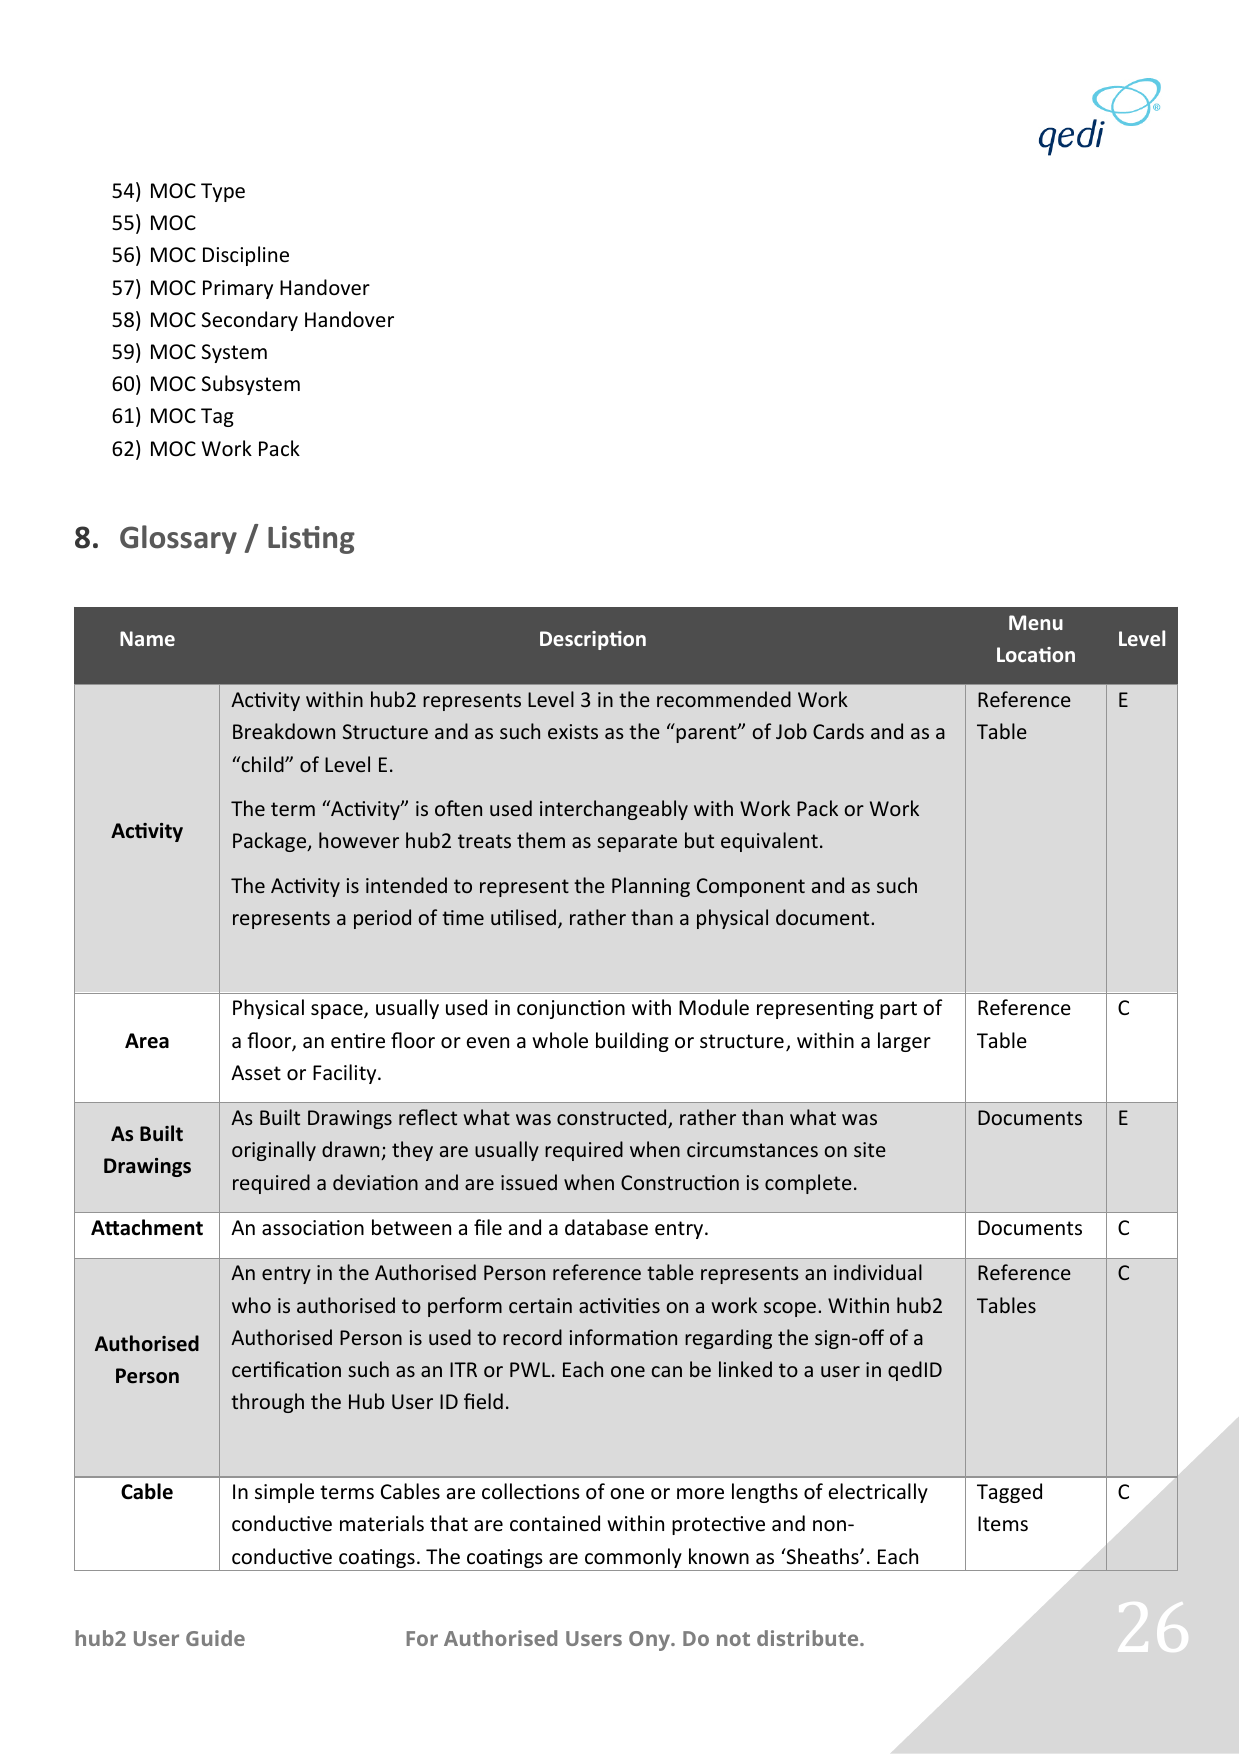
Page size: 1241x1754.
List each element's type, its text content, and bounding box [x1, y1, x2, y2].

list MOC Type [111, 176, 1167, 204]
table_cell Attachment [75, 1213, 219, 1257]
picture [1032, 73, 1167, 160]
table_cell Tagged Items [966, 1478, 1106, 1570]
table_cell C [1107, 1478, 1177, 1570]
subtitle Glossary / Listing [74, 516, 1167, 557]
table_cell Reference Table [966, 994, 1106, 1102]
table_cell E [1107, 685, 1177, 992]
table_cell Area [75, 994, 219, 1102]
list MOC System [111, 337, 1167, 365]
table_cell As Built Drawings reflect what was constructed, rather than what was originally drawn; they are usually required when circumstances on site required a deviation and are issued when Construction is complete. [220, 1103, 965, 1212]
list MOC Discipline [111, 241, 1167, 269]
table_cell Reference Table [966, 685, 1106, 992]
table_cell As Built Drawings [75, 1103, 219, 1212]
table_header Name [75, 608, 219, 684]
list MOC Tag [111, 402, 1167, 429]
list MOC Work Pack [111, 434, 1167, 462]
table_cell Documents [966, 1103, 1106, 1212]
table_cell C [1107, 1213, 1177, 1257]
table_cell Activity within hub2 represents Level 3 in the recommended Work Breakdown Structure and as such exists as the “parent” of Job Cards and as a “child” of Level E. The term “Activity” is often used interchangeably with Work Pack or Work Package, however hub2 treats them as separate but equivalent. The Activity is intended to represent the Planning Component and as such represents a period of time utilised, rather than a physical document. [220, 685, 965, 992]
table_cell Authorised Person [75, 1259, 219, 1476]
list MOC Primary Handover [111, 273, 1167, 301]
table_cell Cable [75, 1478, 219, 1570]
list MOC Secondary Handover [111, 305, 1167, 333]
table_header Menu Location [966, 608, 1106, 684]
table_header Description [220, 608, 965, 684]
table_cell An association between a file and a database entry. [220, 1213, 965, 1257]
list MOC [111, 208, 1167, 236]
table_cell C [1107, 1259, 1177, 1476]
table_header Level [1107, 608, 1177, 684]
table_cell An entry in the Authorised Person reference table represents an individual who is authorised to perform certain activities on a work scope. Within hub2 Authorised Person is used to record information regarding the sign-off of a certification such as an ITR or PWL. Each one can be linked to a user in qedID through the Hub User ID field. [220, 1259, 965, 1476]
table_cell Activity [75, 685, 219, 992]
list MOC Subsystem [111, 369, 1167, 397]
table_cell Physical space, usually used in conjunction with Module representing part of a floor, an entire floor or even a whole building or structure, within a larger Asset or Facility. [220, 994, 965, 1102]
table_cell Reference Tables [966, 1259, 1106, 1476]
table_cell Documents [966, 1213, 1106, 1257]
table_cell C [1107, 994, 1177, 1102]
table_cell E [1107, 1103, 1177, 1212]
